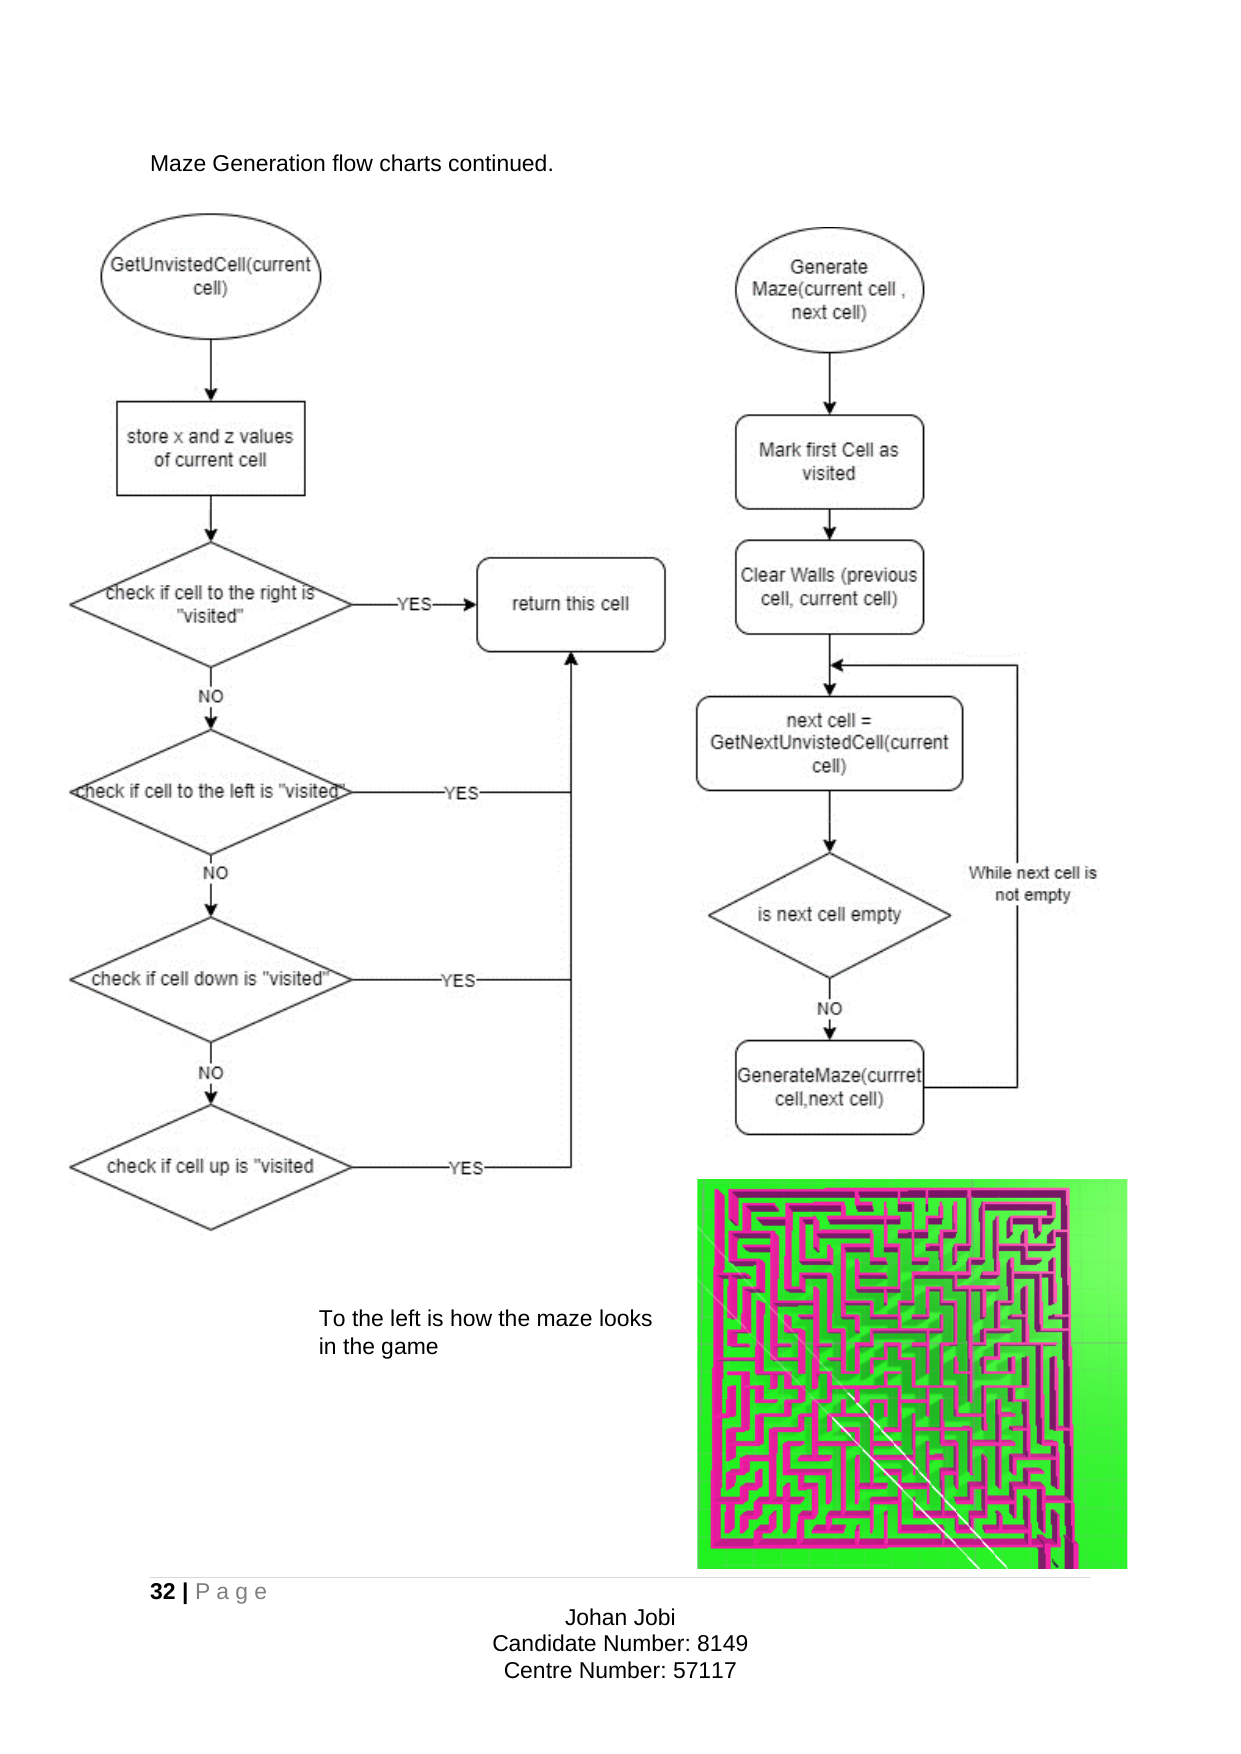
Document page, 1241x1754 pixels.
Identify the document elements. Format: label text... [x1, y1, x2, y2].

picture [697, 1179, 1128, 1569]
text Maze Generation flow charts continued. [150, 150, 1090, 176]
picture [57, 198, 1106, 1309]
